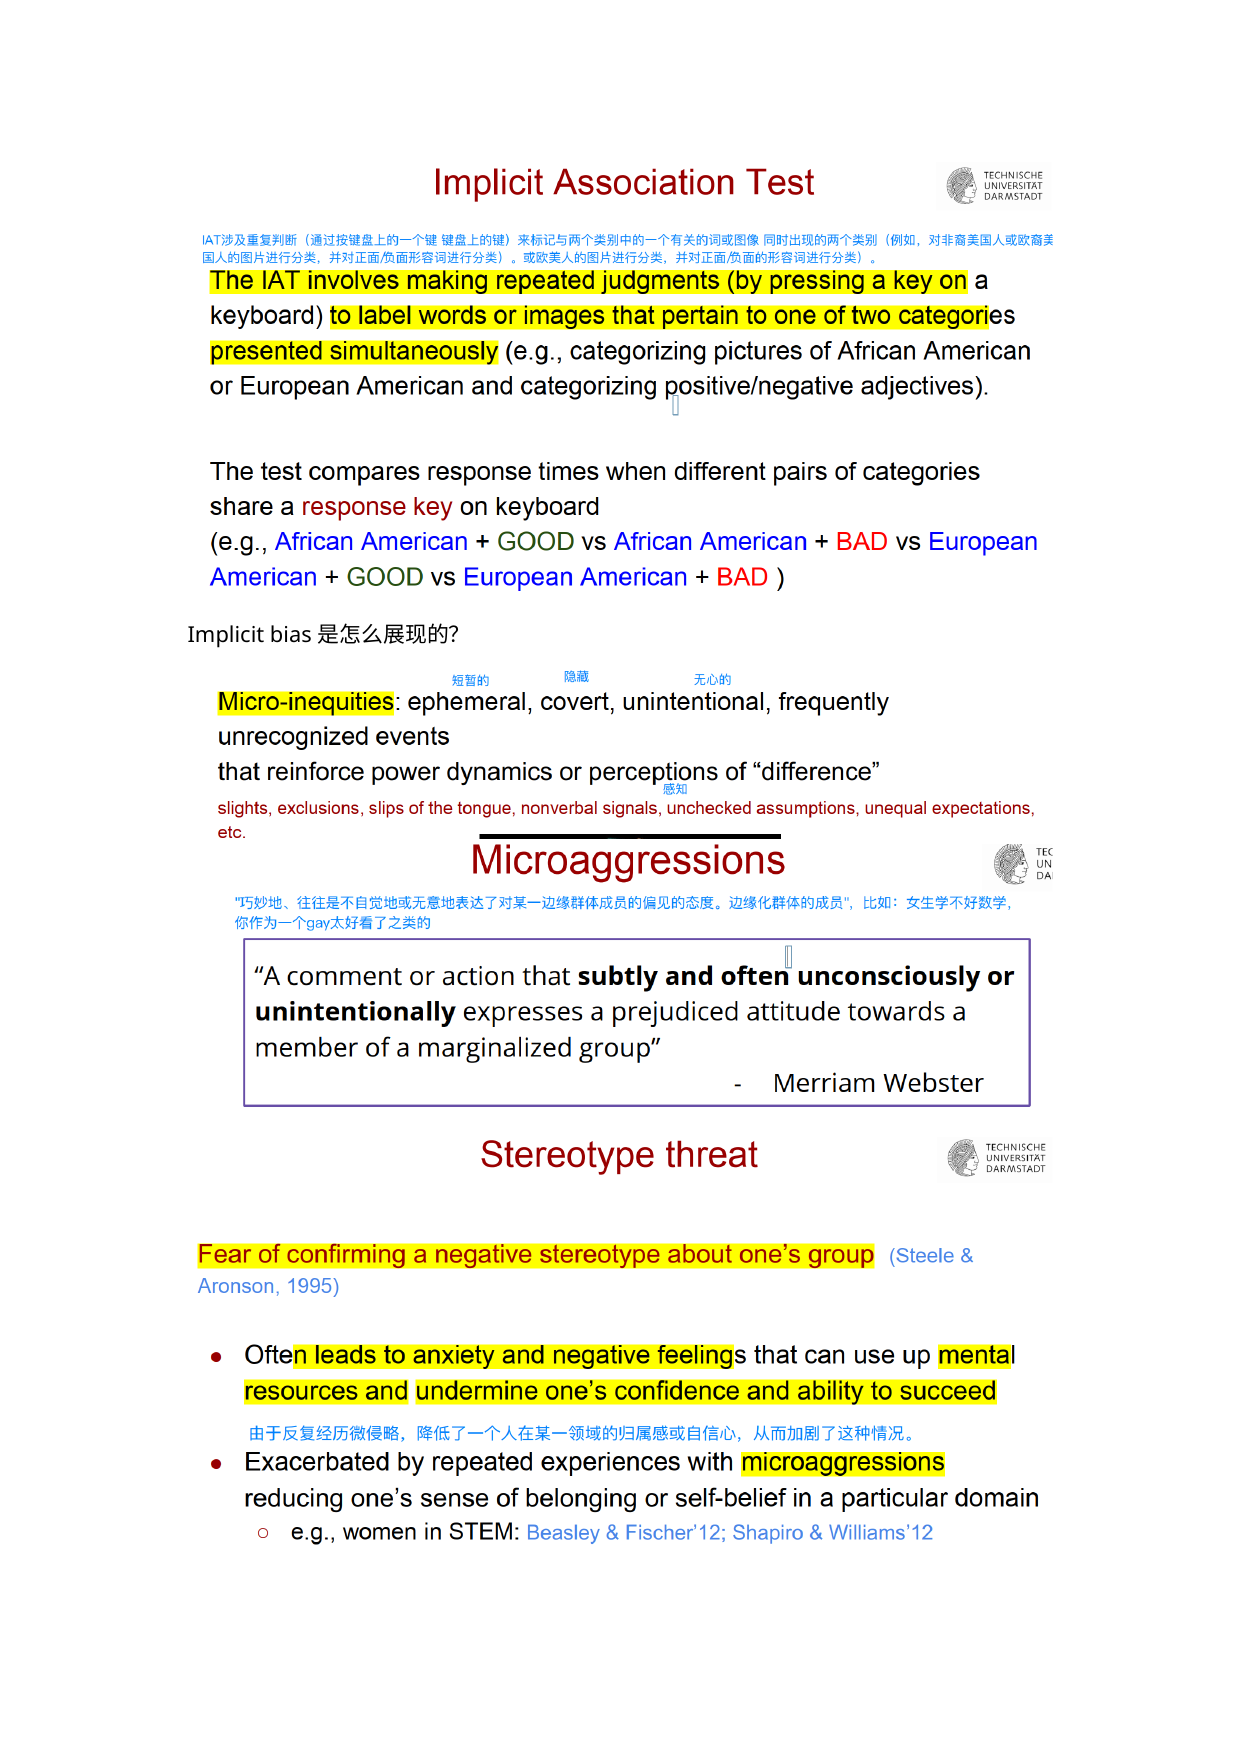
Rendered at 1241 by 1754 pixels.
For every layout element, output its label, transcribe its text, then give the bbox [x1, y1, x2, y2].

text Implicit bias 是怎么展现的？ [187, 617, 1053, 649]
picture [187, 1137, 1053, 1560]
picture [187, 162, 1053, 598]
picture [187, 649, 1053, 839]
picture [187, 844, 1053, 1116]
